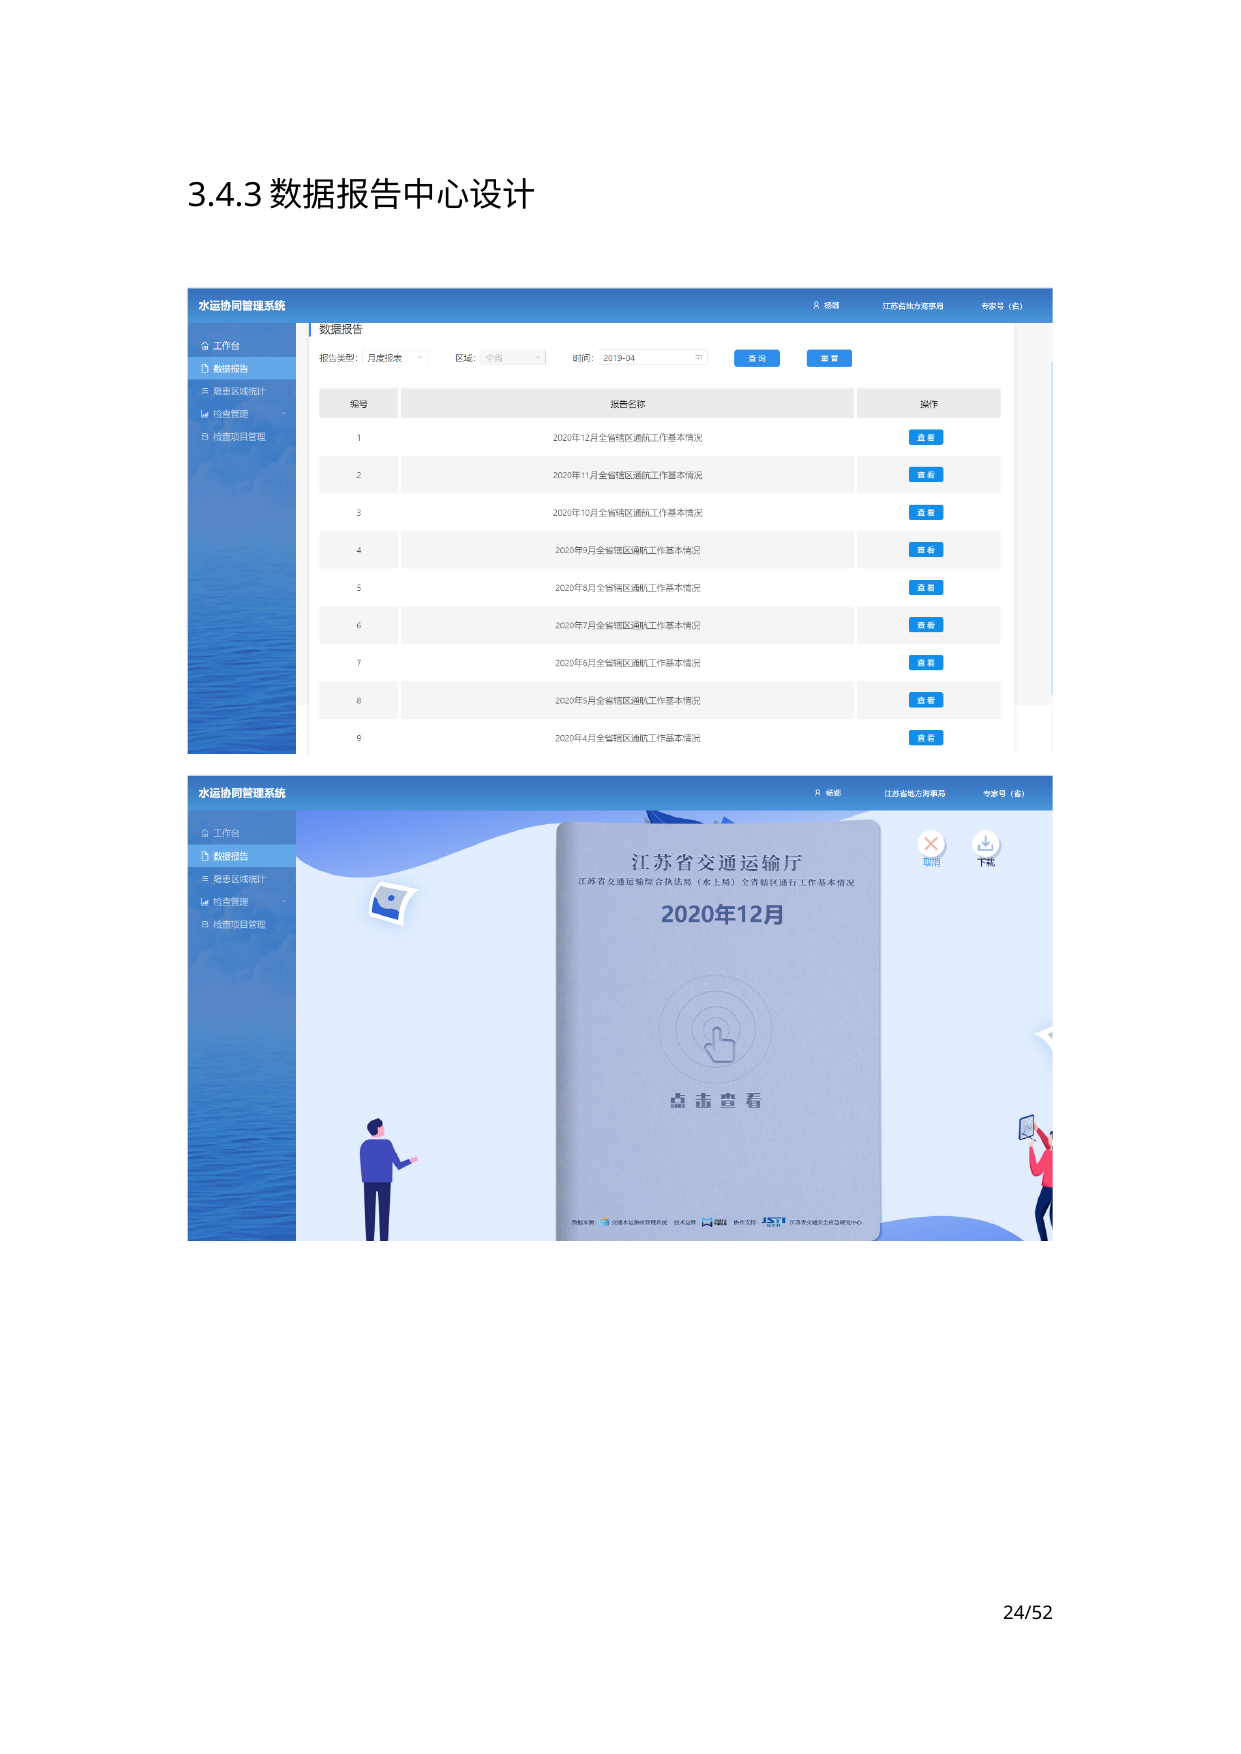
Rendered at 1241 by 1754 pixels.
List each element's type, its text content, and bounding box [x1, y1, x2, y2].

picture [187, 774, 1053, 1241]
subtitle 3.4.3数据报告中心设计 [187, 160, 1053, 225]
picture [187, 287, 1053, 754]
